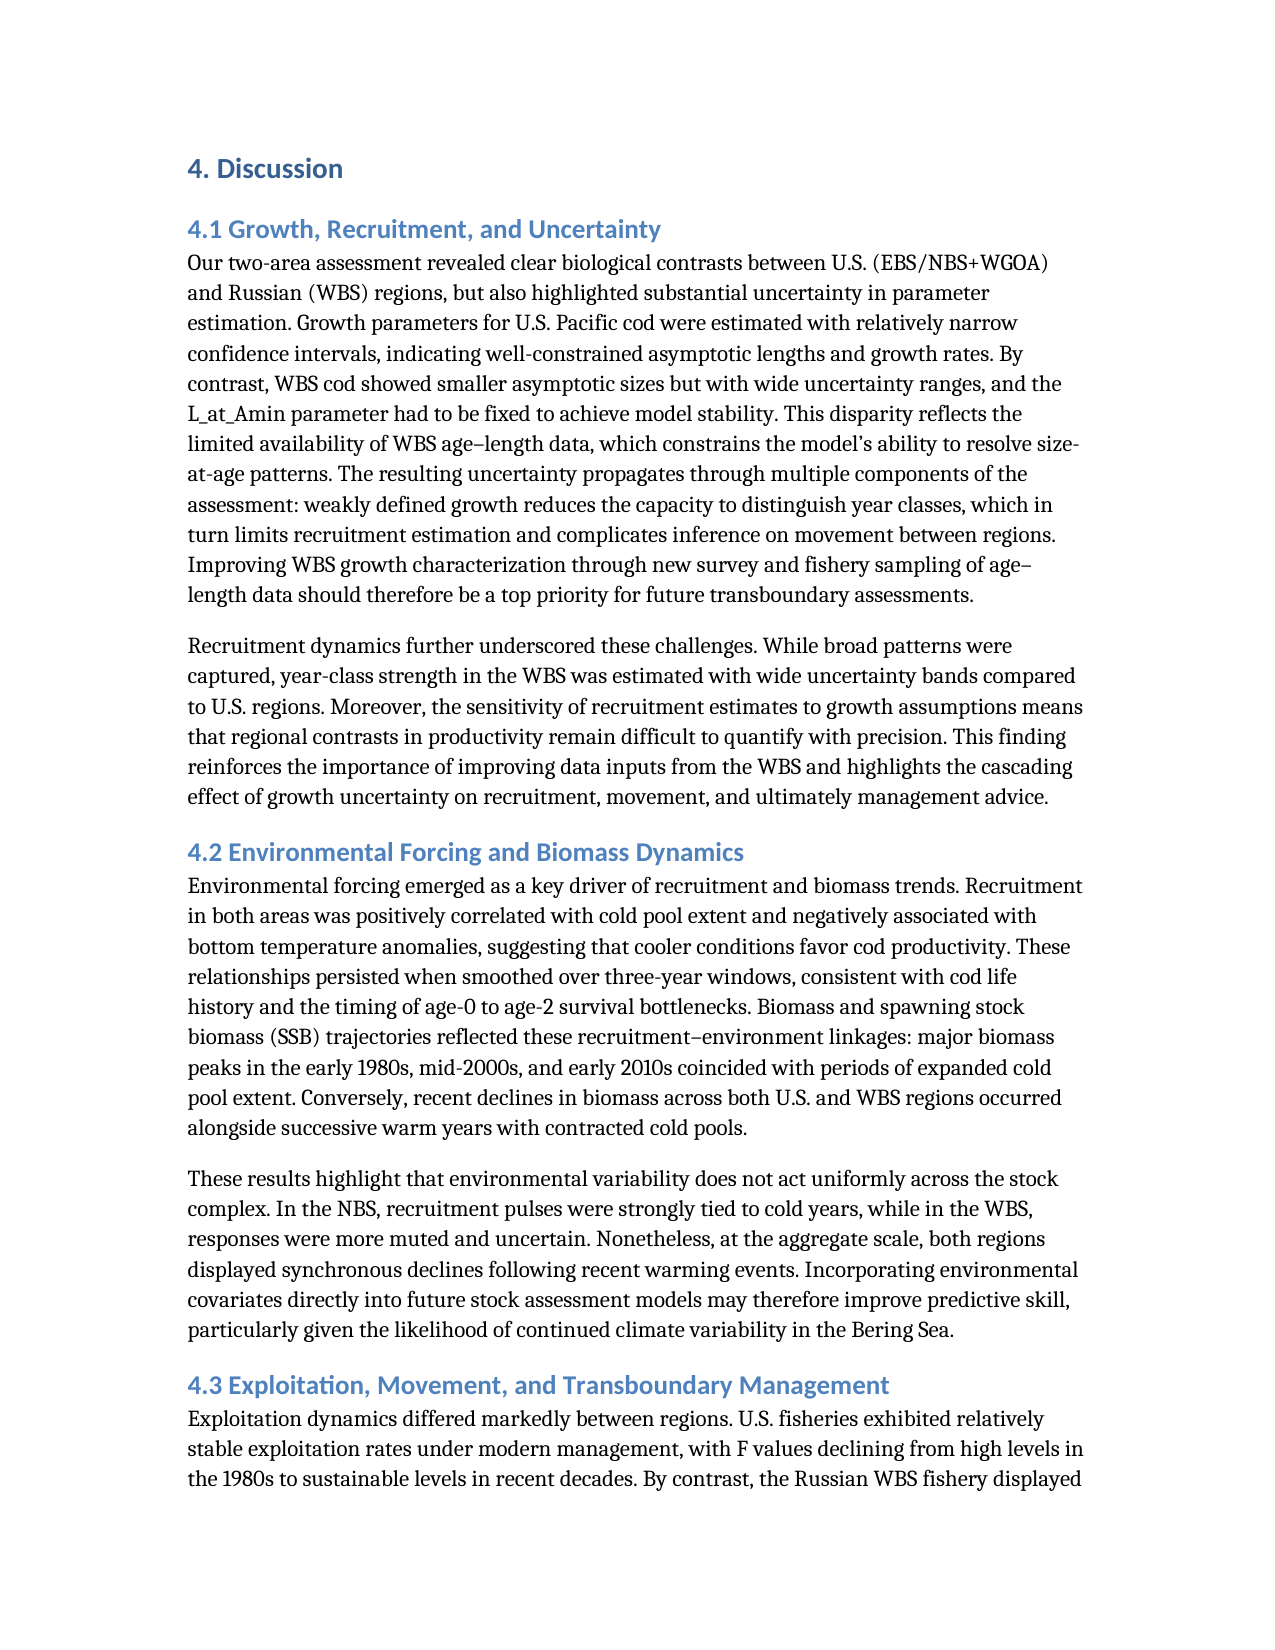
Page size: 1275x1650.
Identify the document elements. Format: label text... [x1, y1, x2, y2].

subtitle 4.3 Exploitation, Movement, and Transboundary Management [187, 1368, 1087, 1401]
subtitle 4.2 Environmental Forcing and Biomass Dynamics [187, 835, 1087, 868]
text These results highlight that environmental variability does not act uniformly across the stock complex. In the NBS, recruitment pulses were strongly tied to cold years, while in the WBS, responses were more muted and uncertain. Nonetheless, at the aggregate scale, both regions displayed synchronous declines following recent warming events. Incorporating environmental covariates directly into future stock assessment models may therefore improve predictive skill, particularly given the likelihood of continued climate variability in the Bering Sea. [187, 1166, 1087, 1343]
subtitle 4. Discussion [187, 150, 1087, 186]
subtitle 4.1 Growth, Recruitment, and Uncertainty [187, 212, 1087, 245]
text Recruitment dynamics further underscored these challenges. While broad patterns were captured, year-class strength in the WBS was estimated with wide uncertainty bands compared to U.S. regions. Moreover, the sensitivity of recruitment estimates to growth assumptions means that regional contrasts in productivity remain difficult to quantify with precision. This finding reinforces the importance of improving data inputs from the WBS and highlights the cascading effect of growth uncertainty on recruitment, movement, and ultimately management advice. [187, 633, 1087, 810]
text Environmental forcing emerged as a key driver of recruitment and biomass trends. Recruitment in both areas was positively correlated with cold pool extent and negatively associated with bottom temperature anomalies, suggesting that cooler conditions favor cod productivity. These relationships persisted when smoothed over three-year windows, consistent with cod life history and the timing of age-0 to age-2 survival bottlenecks. Biomass and spawning stock biomass (SSB) trajectories reflected these recruitment–environment linkages: major biomass peaks in the early 1980s, mid-2000s, and early 2010s coincided with periods of expanded cold pool extent. Conversely, recent declines in biomass across both U.S. and WBS regions occurred alongside successive warm years with contracted cold pools. [187, 873, 1087, 1141]
text Our two-area assessment revealed clear biological contrasts between U.S. (EBS/NBS+WGOA) and Russian (WBS) regions, but also highlighted substantial uncertainty in parameter estimation. Growth parameters for U.S. Pacific cod were estimated with relatively narrow confidence intervals, indicating well-constrained asymptotic lengths and growth rates. By contrast, WBS cod showed smaller asymptotic sizes but with wide uncertainty ranges, and the L_at_Amin parameter had to be fixed to achieve model stability. This disparity reflects the limited availability of WBS age–length data, which constrains the model’s ability to resolve size-at-age patterns. The resulting uncertainty propagates through multiple components of the assessment: weakly defined growth reduces the capacity to distinguish year classes, which in turn limits recruitment estimation and complicates inference on movement between regions. Improving WBS growth characterization through new survey and fishery sampling of age–length data should therefore be a top priority for future transboundary assessments. [187, 250, 1087, 608]
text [187, 1406, 1087, 1492]
